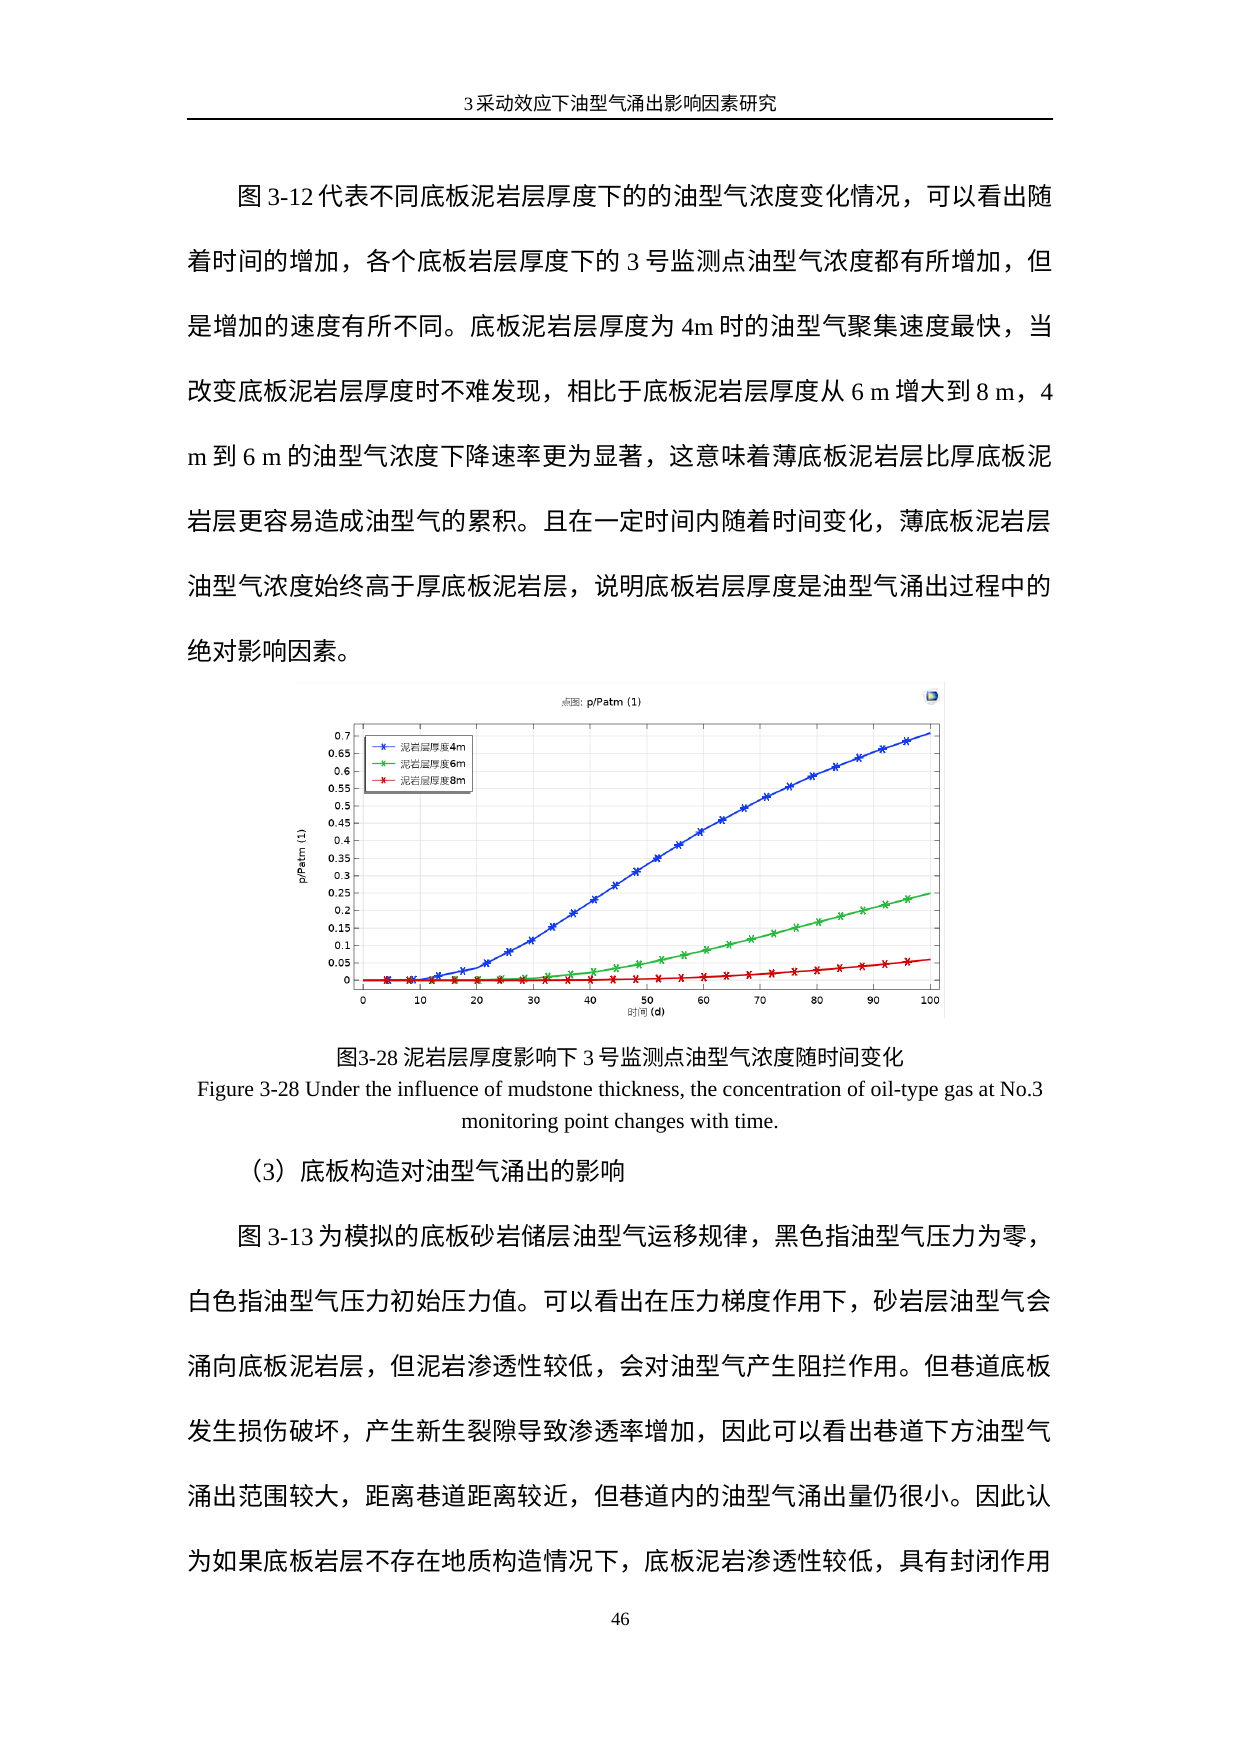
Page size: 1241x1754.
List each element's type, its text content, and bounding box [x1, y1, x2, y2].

picture [295, 682, 945, 1018]
text 图3-12代表不同底板泥岩层厚度下的的油型气浓度变化情况，可以看出随着时间的增加，各个底板岩层厚度下的3号监测点油型气浓度都有所增加，但是增加的速度有所不同。底板泥岩层厚度为4m时的油型气聚集速度最快，当改变底板泥岩层厚度时不难发现，相比于底板泥岩层厚度从6 m增大到8 m，4 m到6 m的油型气浓度下降速率更为显著，这意味着薄底板泥岩层比厚底板泥岩层更容易造成油型气的累积。且在一定时间内随着时间变化，薄底板泥岩层油型气浓度始终高于厚底板泥岩层，说明底板岩层厚度是油型气涌出过程中的绝对影响因素。 [187, 162, 1053, 682]
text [187, 1202, 1053, 1592]
text （3）底板构造对油型气涌出的影响 [187, 1137, 1053, 1202]
